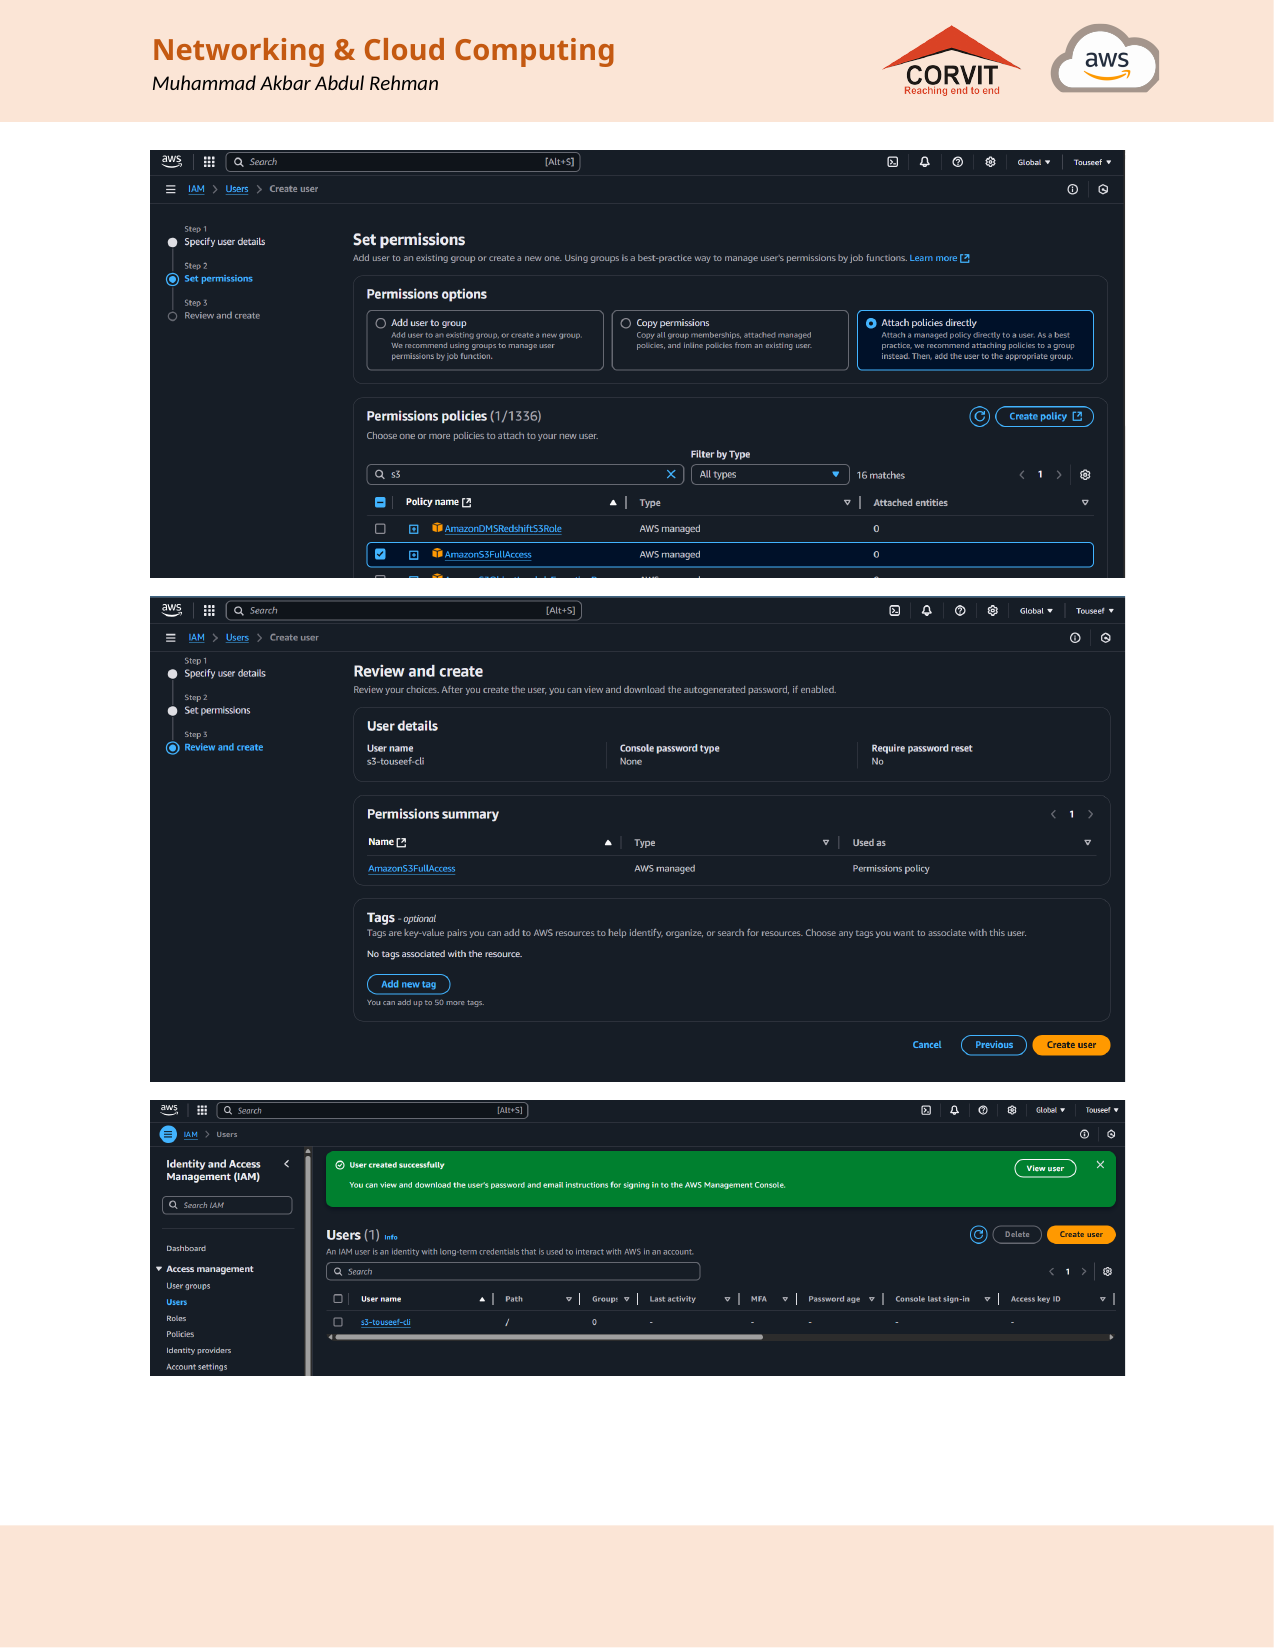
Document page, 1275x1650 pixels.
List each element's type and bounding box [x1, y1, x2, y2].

picture [150, 596, 1125, 1082]
picture [1050, 23, 1164, 97]
picture [150, 150, 1125, 578]
picture [882, 25, 1022, 96]
picture [150, 1100, 1125, 1376]
